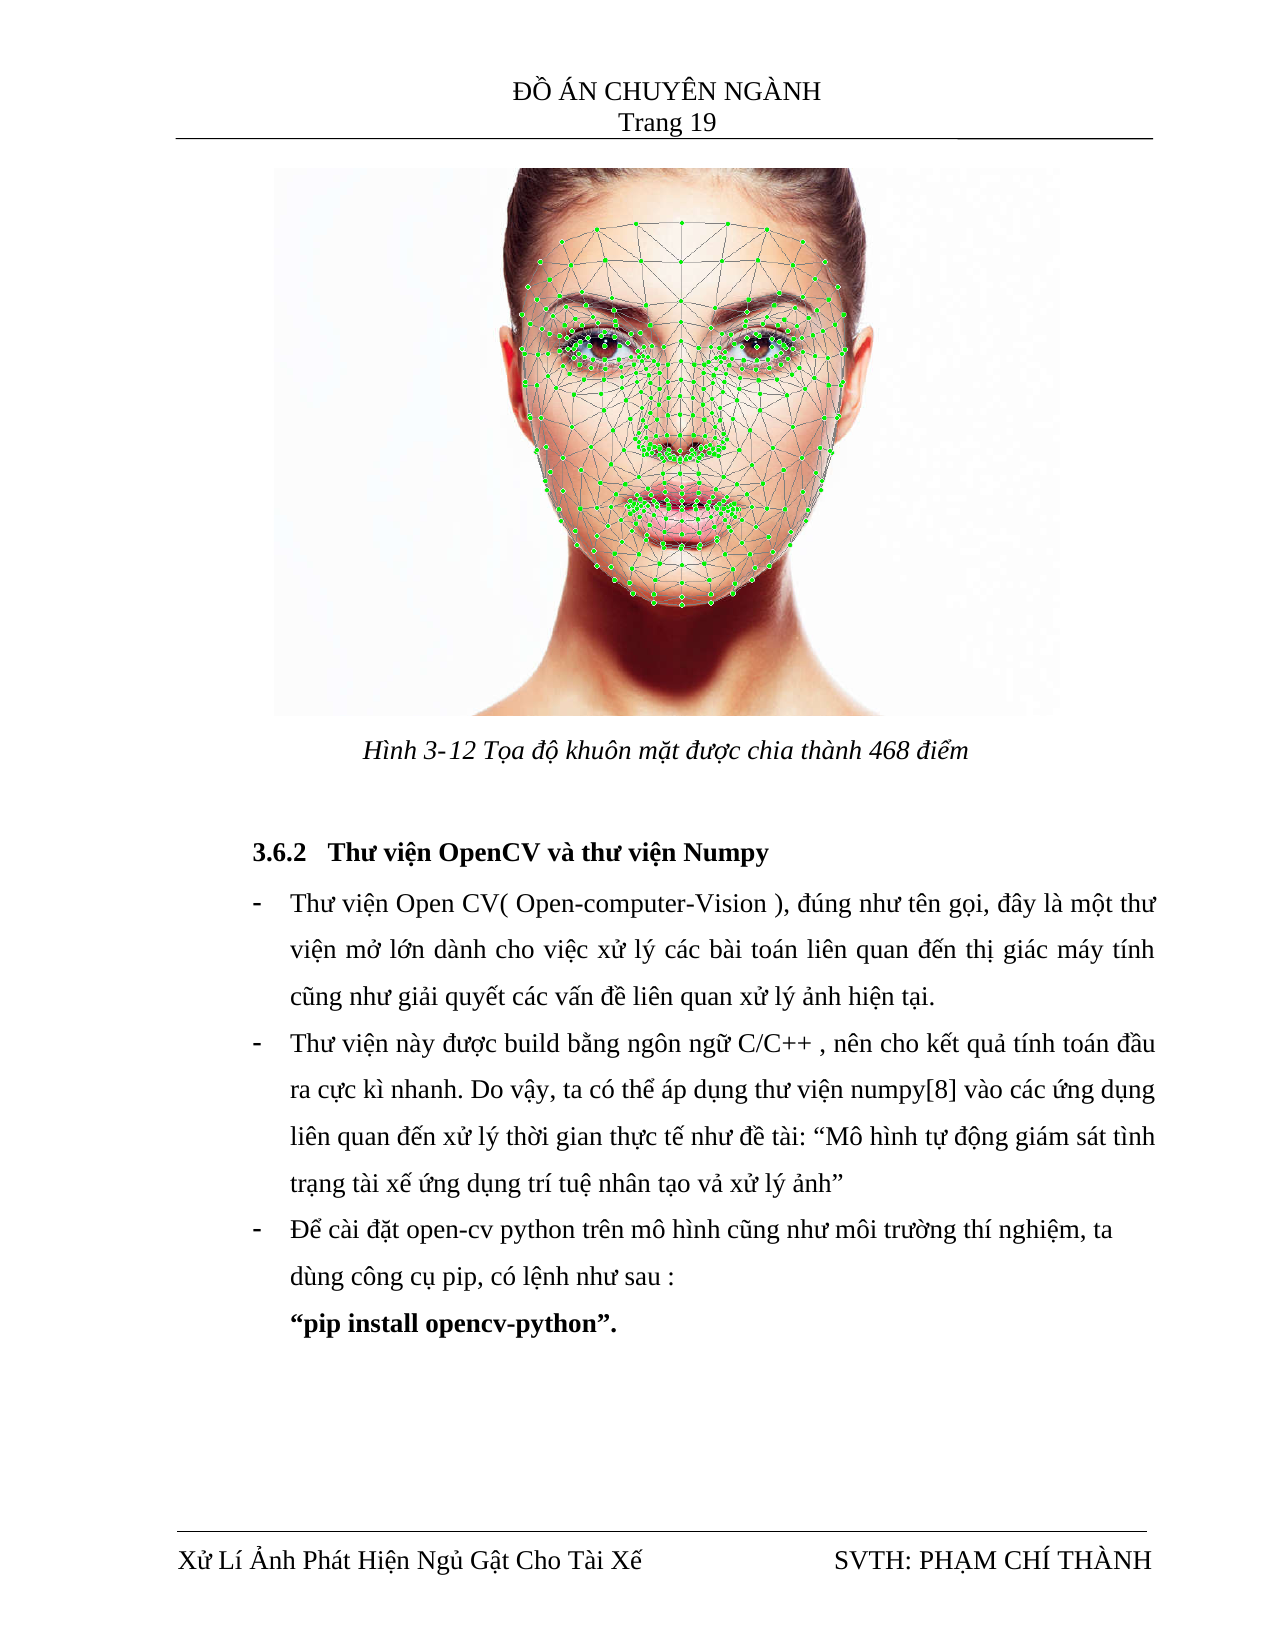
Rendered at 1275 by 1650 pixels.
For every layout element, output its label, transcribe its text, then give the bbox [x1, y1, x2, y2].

list Thư viện Open CV( Open-computer-Vision ), đúng như tên gọi, đây là một thư viện mở lớn dành cho việc xử lý các bài toán liên quan đến thị giác máy tính cũng như giải quyết các vấn đề liên quan xử lý ảnh hiện tại. [252, 887, 1157, 1011]
list Để cài đặt open-cv python trên mô hình cũng như môi trường thí nghiệm, ta dùng công cụ pip, có lệnh như sau : [252, 1214, 1157, 1292]
list “pip install opencv-python”. [290, 1307, 1157, 1338]
text Thư viện OpenCV và thư viện Numpy [252, 837, 1157, 868]
list Thư viện này được build bằng ngôn ngữ C/C++ , nên cho kết quả tính toán đầu ra cực kì nhanh. Do vậy, ta có thể áp dụng thư viện numpy[8] vào các ứng dụng liên quan đến xử lý thời gian thực tế như đề tài: “Mô hình tự động giám sát tình trạng tài xế ứng dụng trí tuệ nhân tạo vả xử lý ảnh” [252, 1027, 1157, 1198]
picture [273, 168, 1061, 716]
